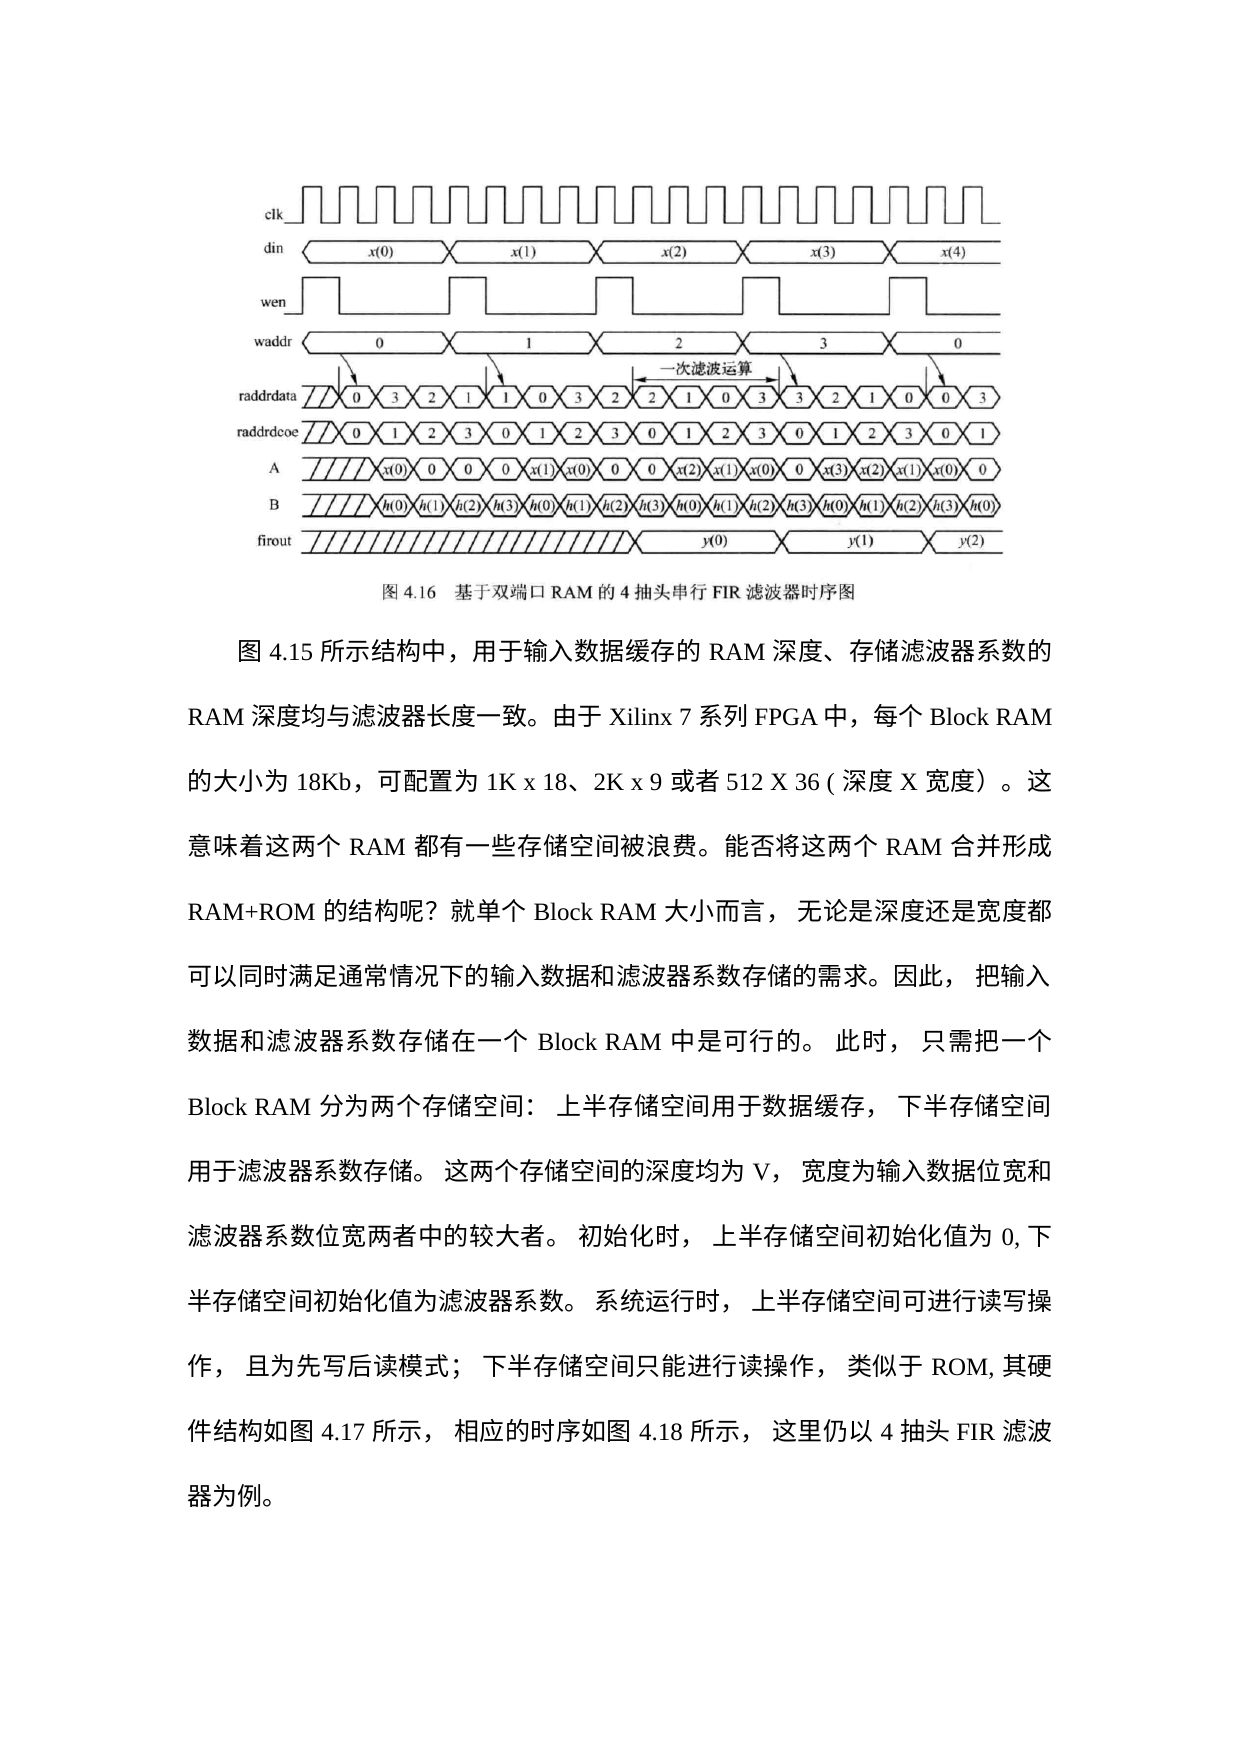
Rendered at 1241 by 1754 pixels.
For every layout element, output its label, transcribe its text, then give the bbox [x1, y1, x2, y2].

text 图 4.15 所示结构中，用于输入数据缓存的 RAM 深度、存储滤波器系数的 RAM 深度均与滤波器长度一致。由于 Xilinx 7 系列 FPGA 中，每个 Block RAM 的大小为 18Kb，可配置为 1K x 18、2K x 9 或者512 X 36 ( 深度 X 宽度）。这意味着这两个 RAM 都有一些存储空间被浪费。能否将这两个 RAM 合并形成 RAM+ROM 的结构呢？就单个 Block RAM 大小而言， 无论是深度还是宽度都可以同时满足通常情况下的输入数据和滤波器系数存储的需求。因此， 把输入数据和滤波器系数存储在一个 Block RAM 中是可行的。 此时， 只需把一个Block RAM 分为两个存储空间： 上半存储空间用于数据缓存， 下半存储空间用于滤波器系数存储。 这两个存储空间的深度均为 V， 宽度为输入数据位宽和滤波器系数位宽两者中的较大者。 初始化时， 上半存储空间初始化值为 0, 下半存储空间初始化值为滤波器系数。 系统运行时， 上半存储空间可进行读写操作， 且为先写后读模式； 下半存储空间只能进行读操作， 类似于 ROM, 其硬件结构如图 4.17 所示， 相应的时序如图 4.18 所示， 这里仍以 4 抽头FIR 滤波器为例。 [187, 617, 1053, 1527]
picture [187, 162, 1053, 614]
